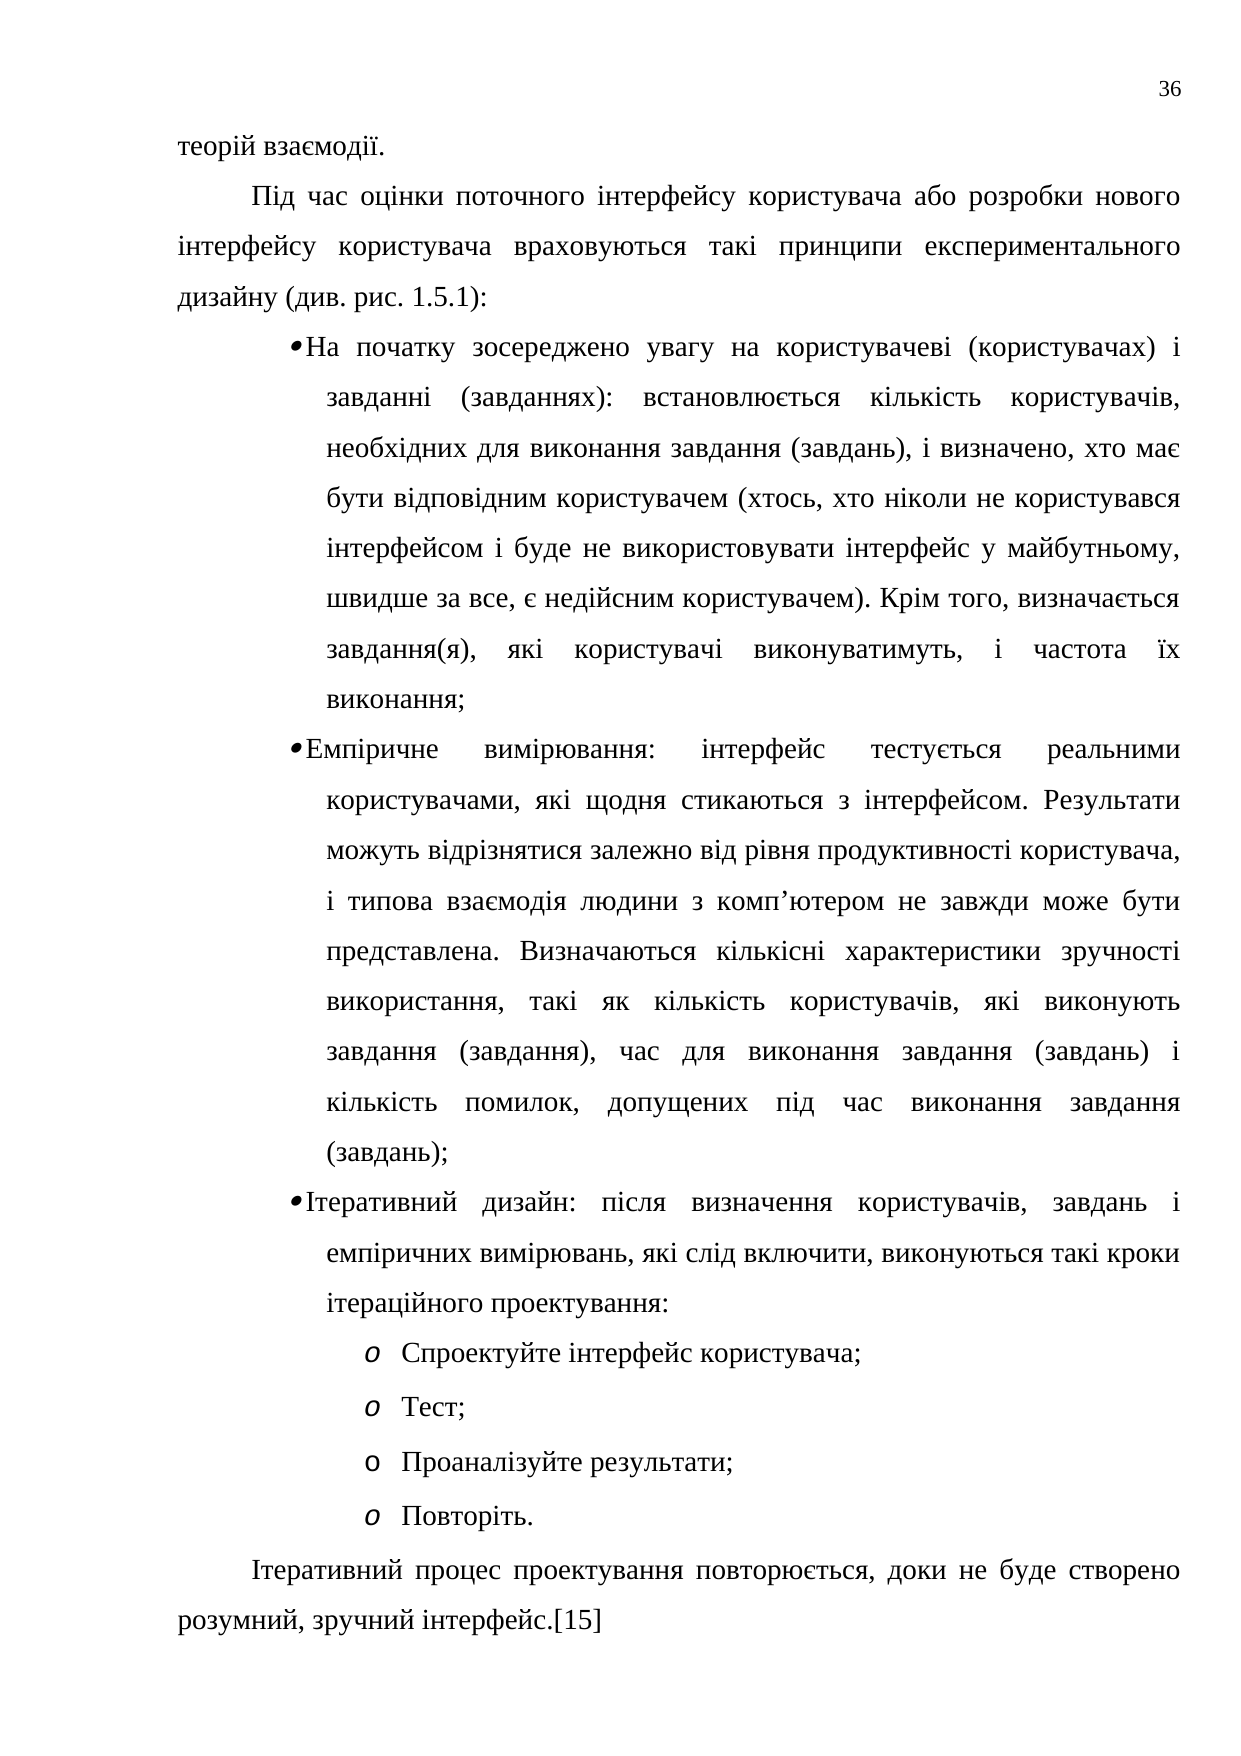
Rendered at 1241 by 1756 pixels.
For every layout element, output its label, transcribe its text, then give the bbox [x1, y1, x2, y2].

list На початку зосереджено увагу на користувачеві (користувачах) і завданні (завданнях): встановлюється кількість користувачів, необхідних для виконання завдання (завдань), і визначено, хто має бути відповідним користувачем (хтось, хто ніколи не користувався інтерфейсом і буде не використовувати інтерфейс у майбутньому, швидше за все, є недійсним користувачем). Крім того, визначається завдання(я), які користувачі виконуватимуть, і частота їх виконання; [288, 329, 1181, 715]
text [177, 128, 1181, 161]
text Під час оцінки поточного інтерфейсу користувача або розробки нового інтерфейсу користувача враховуються такі принципи експериментального дизайну (див. рис. 1.5.1): [177, 178, 1181, 312]
list Ітеративний дизайн: після визначення користувачів, завдань і емпіричних вимірювань, які слід включити, виконуються такі кроки ітераційного проектування: [288, 1184, 1181, 1319]
list Емпіричне вимірювання: інтерфейс тестується реальними користувачами, які щодня стикаються з інтерфейсом. Результати можуть відрізнятися залежно від рівня продуктивності користувача, і типова взаємодія людини з комп’ютером не завжди може бути представлена. Визначаються кількісні характеристики зручності використання, такі як кількість користувачів, які виконують завдання (завдання), час для виконання завдання (завдань) і кількість помилок, допущених під час виконання завдання (завдань); [288, 732, 1181, 1168]
list Тест; [363, 1389, 1181, 1426]
list Проаналізуйте результати; [363, 1444, 1181, 1480]
list Повторіть. [363, 1498, 1181, 1534]
list Спроектуйте інтерфейс користувача; [363, 1336, 1181, 1372]
text Ітеративний процес проектування повторюється, доки не буде створено розумний, зручний інтерфейс.[15] [177, 1552, 1181, 1636]
